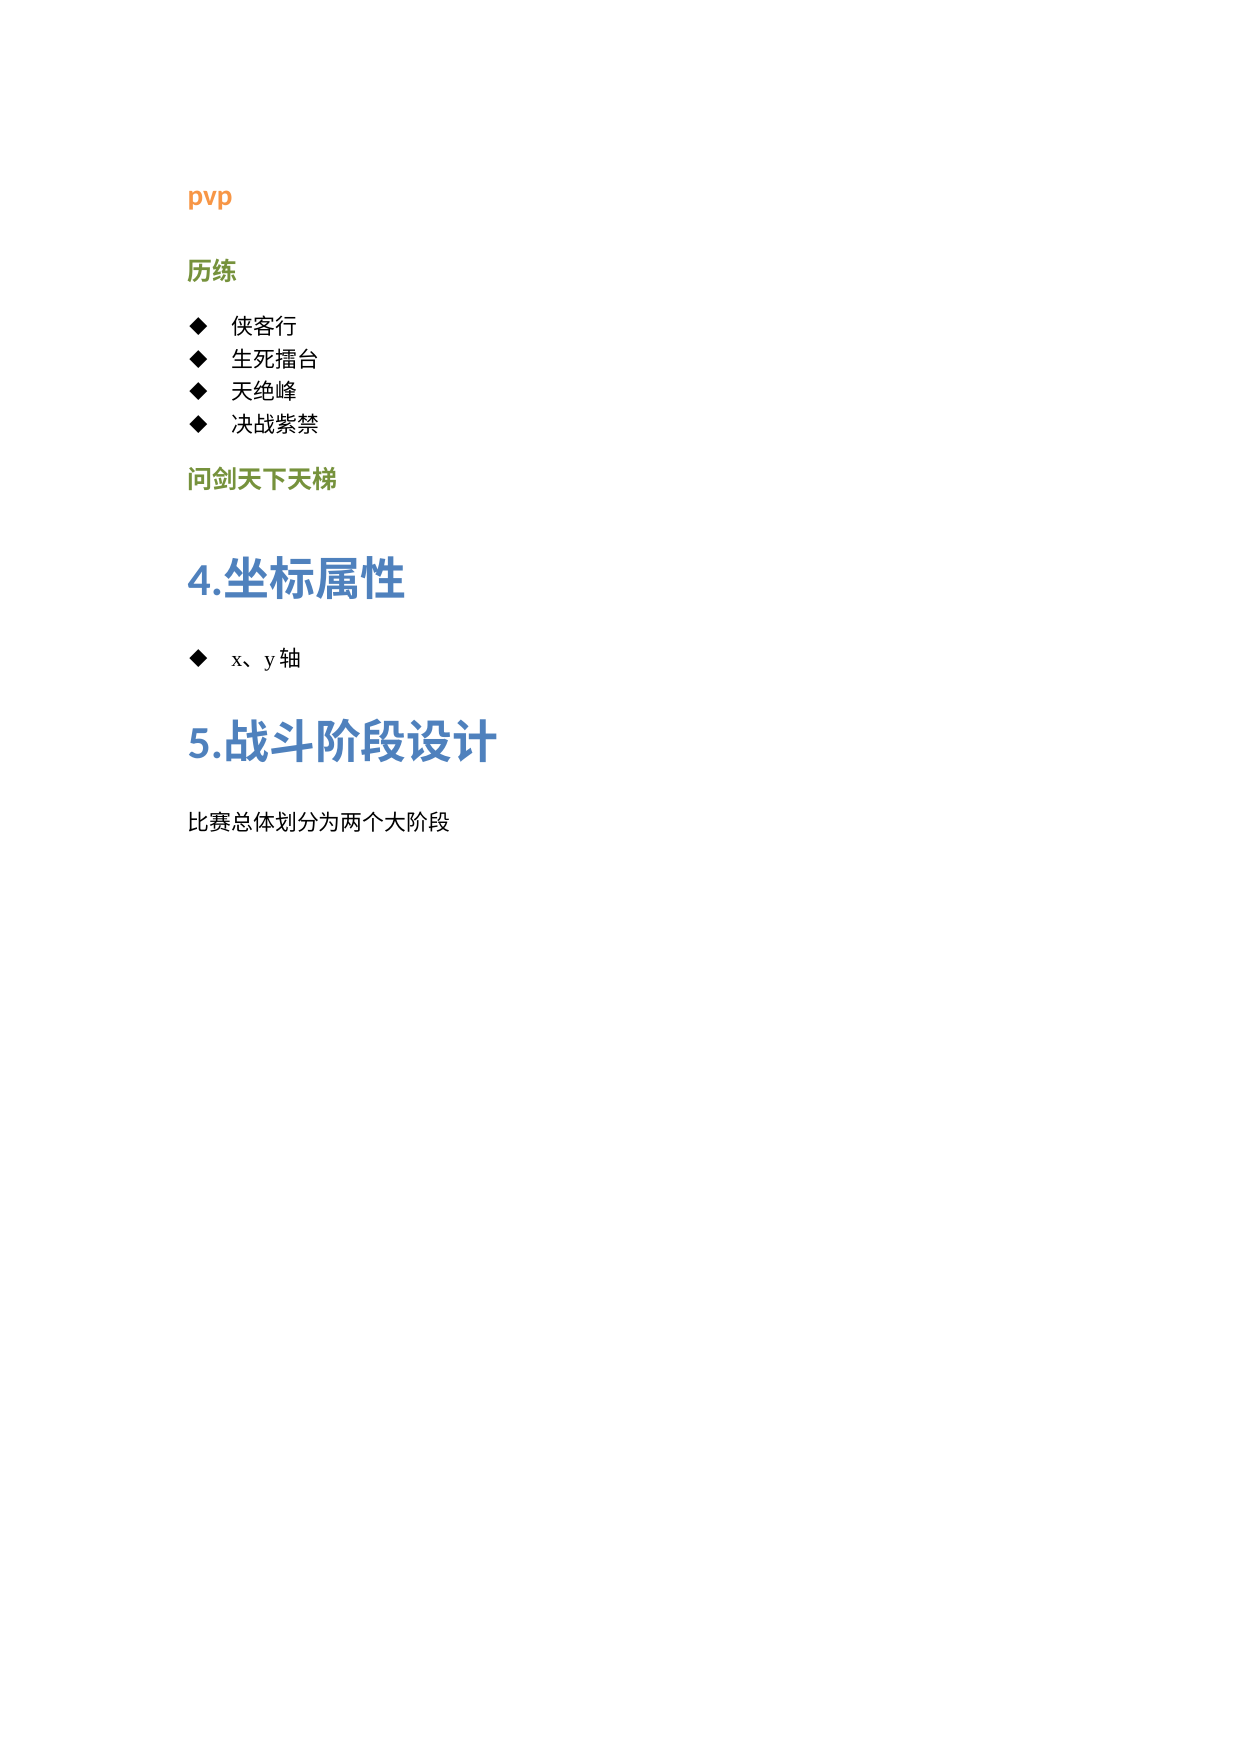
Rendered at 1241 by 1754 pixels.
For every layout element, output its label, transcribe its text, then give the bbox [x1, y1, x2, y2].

list 决战紫禁 [187, 406, 1053, 439]
subtitle 历练 [187, 237, 1053, 302]
subtitle 4.坐标属性 [187, 527, 1031, 624]
list 侠客行 [187, 309, 1053, 341]
subtitle pvp [187, 162, 1053, 227]
list 生死擂台 [187, 341, 1053, 374]
list x、y轴 [187, 641, 1031, 673]
subtitle 问剑天下天梯 [187, 445, 1053, 510]
text 比赛总体划分为两个大阶段 [187, 804, 1053, 837]
subtitle 5.战斗阶段设计 [187, 690, 1053, 787]
list 天绝峰 [187, 374, 1053, 406]
